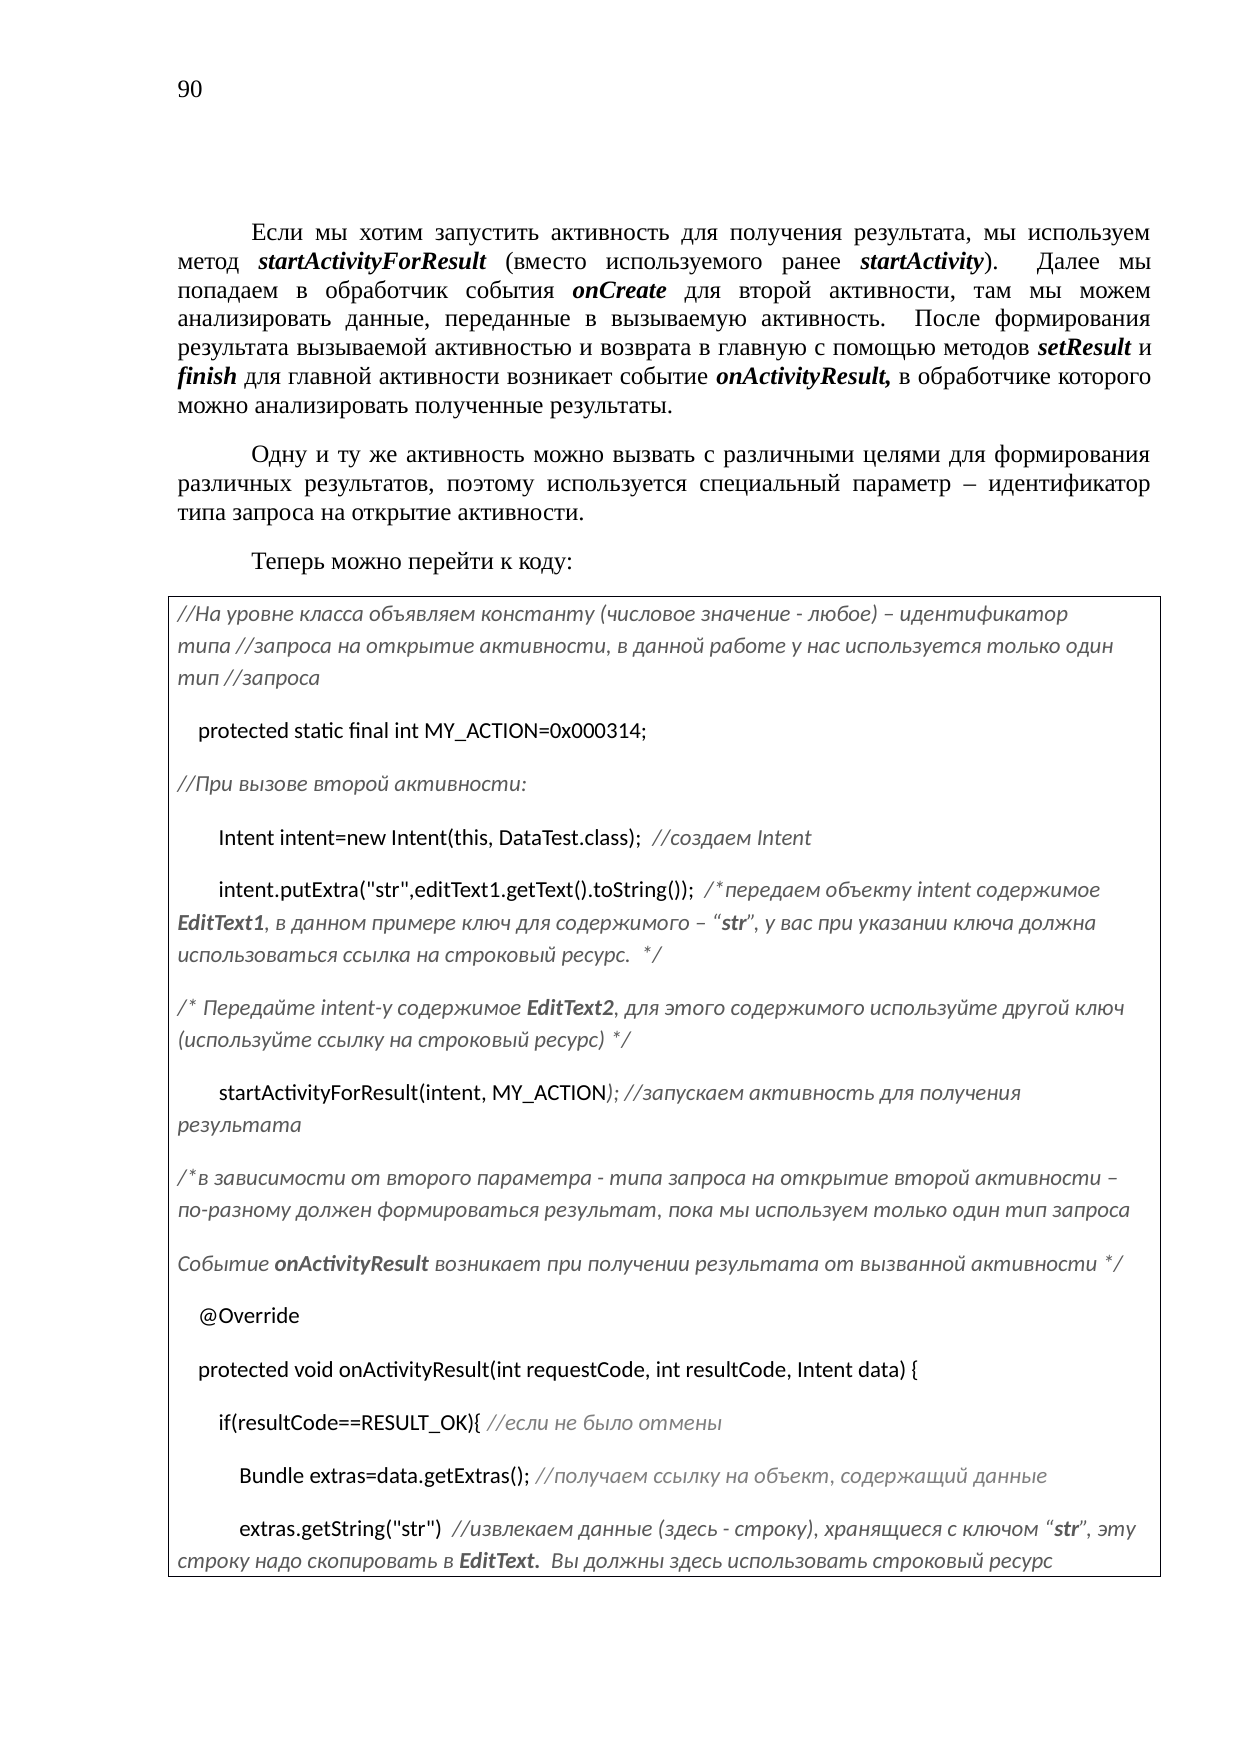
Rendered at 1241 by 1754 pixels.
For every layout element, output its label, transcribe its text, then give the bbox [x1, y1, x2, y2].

text startActivityForResult(intent, MY_ACTION); //запускаем активность для получения результата [169, 1075, 1160, 1138]
text Теперь можно перейти к коду: [177, 546, 1152, 575]
text protected static final int MY_ACTION=0x000314; [169, 713, 1160, 744]
text //На уровне класса объявляем константу (числовое значение - любое) – идентификатор типа //запроса на открытие активности, в данной работе у нас используется только один тип //запроса [169, 597, 1160, 692]
text @Override [169, 1298, 1160, 1330]
text Bundle extras=data.getExtras(); //получаем ссылку на объект, содержащий данные [169, 1458, 1160, 1489]
text Intent intent=new Intent(this, DataTest.class); //создаем Intent [169, 819, 1160, 851]
text if(resultCode==RESULT_OK){ //если не было отмены [169, 1404, 1160, 1436]
text /* Передайте intent-у содержимое EditText2, для этого содержимого используйте другой ключ (используйте ссылку на строковый ресурс) */ [169, 990, 1160, 1053]
text protected void onActivityResult(int requestCode, int resultCode, Intent data) { [169, 1352, 1160, 1383]
text //При вызове второй активности: [169, 766, 1160, 798]
text /*в зависимости от второго параметра - типа запроса на открытие второй активности – по-разному должен формироваться результат, пока мы используем только один тип запроса [169, 1160, 1160, 1224]
text Одну и ту же активность можно вызвать с различными целями для формирования различных результатов, поэтому используется специальный параметр – идентификатор типа запроса на открытие активности. [177, 439, 1152, 526]
text Событие onActivityResult возникает при получении результата от вызванной активности */ [169, 1246, 1160, 1277]
text intent.putExtra("str",editText1.getText().toString()); /*передаем объекту intent содержимое EditText1, в данном примере ключ для содержимого – “str”, у вас при указании ключа должна использоваться ссылка на строковый ресурс. */ [169, 872, 1160, 968]
text extras.getString("str") //извлекаем данные (здесь - строку), хранящиеся с ключом “str”, эту строку надо скопировать в EditText. Вы должны здесь использовать строковый ресурс [169, 1511, 1160, 1576]
text Если мы хотим запустить активность для получения результата, мы используем метод startActivityForResult (вместо используемого ранее startActivity). Далее мы попадаем в обработчик события onCreate для второй активности, там мы можем анализировать данные, переданные в вызываемую активность. После формирования результата вызываемой активностью и возврата в главную с помощью методов setResult и finish для главной активности возникает событие onActivityResult, в обработчике которого можно анализировать полученные результаты. [177, 217, 1152, 418]
